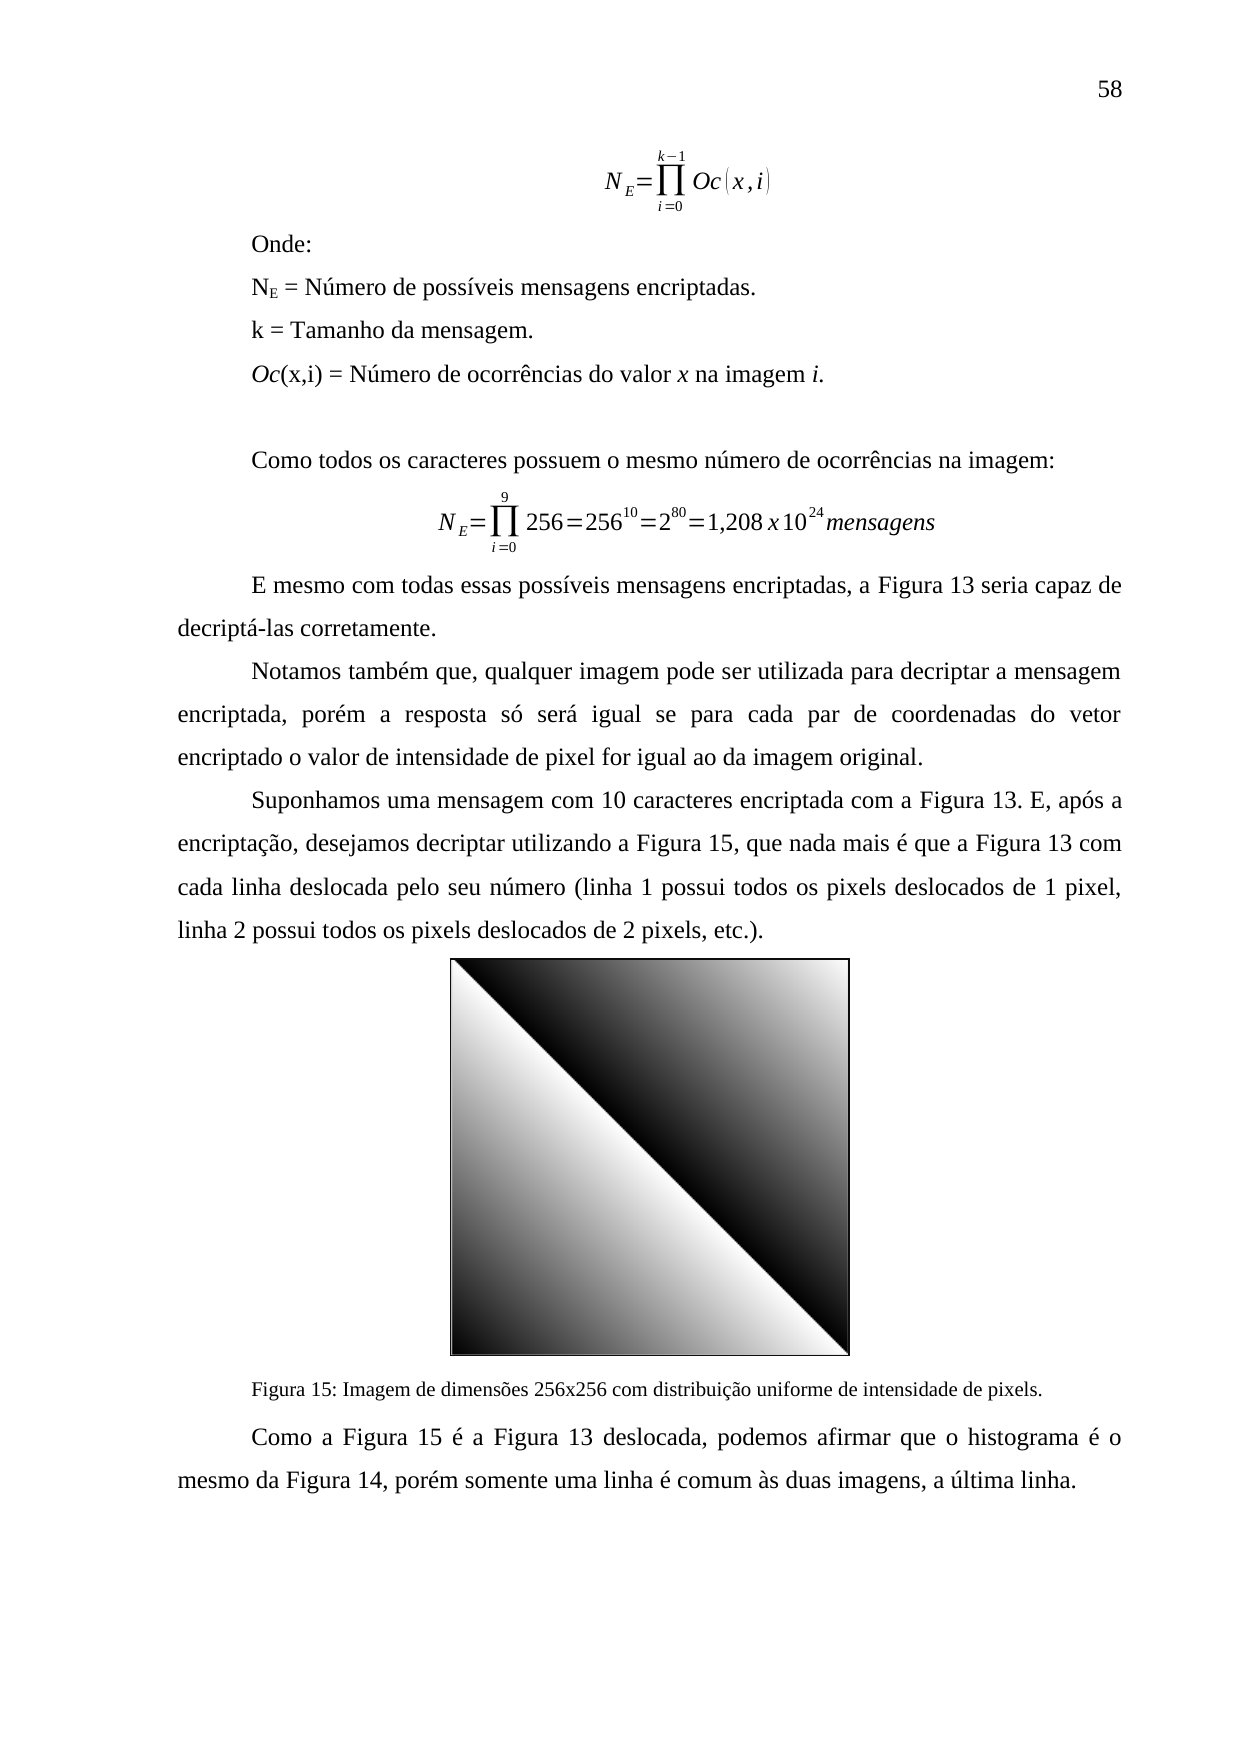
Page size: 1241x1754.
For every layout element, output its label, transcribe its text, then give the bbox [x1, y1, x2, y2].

text Notamos também que, qualquer imagem pode ser utilizada para decriptar a mensagem encriptada, porém a resposta só será igual se para cada par de coordenadas do vetor encriptado o valor de intensidade de pixel for igual ao da imagem original. [177, 656, 1122, 771]
text Oc(x,i) = Número de ocorrências do valor x na imagem i. [177, 359, 1122, 387]
text NE = Número de possíveis mensagens encriptadas. [177, 272, 1122, 301]
text k = Tamanho da mensagem. [177, 316, 1122, 344]
text Como todos os caracteres possuem o mesmo número de ocorrências na imagem: [177, 445, 1122, 474]
picture [451, 960, 848, 1355]
text Onde: [177, 229, 1122, 258]
